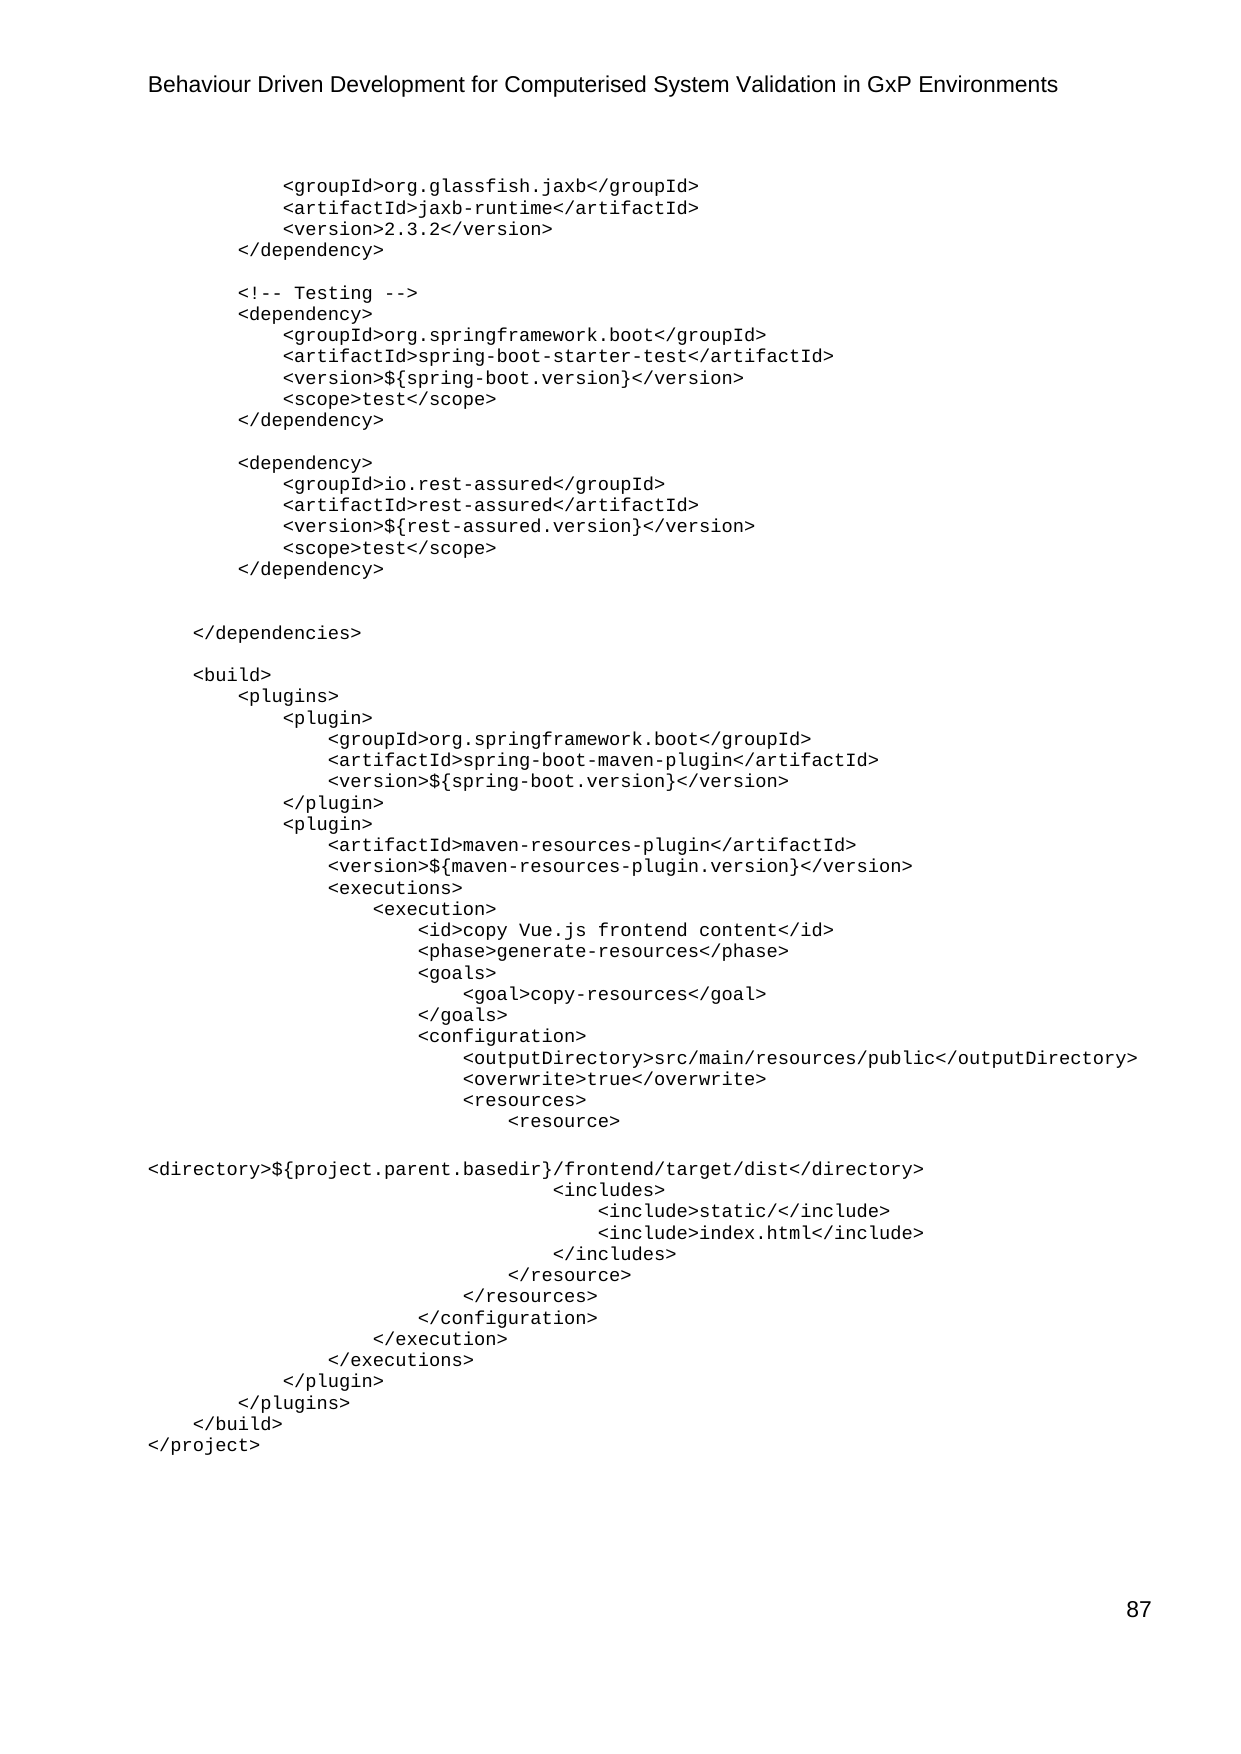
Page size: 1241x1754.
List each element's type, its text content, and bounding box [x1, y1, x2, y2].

text </plugin> [148, 793, 1152, 815]
text </resource> [148, 1266, 1152, 1287]
text <include>static/</include> [148, 1202, 1152, 1223]
text </plugin> [148, 1372, 1152, 1393]
text <resources> [148, 1091, 1152, 1112]
text <plugins> [148, 687, 1152, 708]
text <phase>generate-resources</phase> [148, 942, 1152, 963]
text <version>${spring-boot.version}</version> [148, 368, 1152, 390]
text <artifactId>spring-boot-starter-test</artifactId> [148, 347, 1152, 368]
text <dependency> [148, 453, 1152, 475]
text <version>${rest-assured.version}</version> [148, 517, 1152, 538]
text <groupId>org.glassfish.jaxb</groupId> [148, 177, 1152, 198]
text <execution> [148, 900, 1152, 921]
text </dependency> [148, 560, 1152, 581]
text </dependencies> [148, 623, 1152, 645]
text <artifactId>jaxb-runtime</artifactId> [148, 198, 1152, 220]
text <groupId>org.springframework.boot</groupId> [148, 730, 1152, 751]
text <groupId>io.rest-assured</groupId> [148, 475, 1152, 496]
text </build> [148, 1415, 1152, 1436]
text </goals> [148, 1006, 1152, 1027]
text <directory>${project.parent.basedir}/frontend/target/dist</directory> [148, 1133, 1152, 1181]
text <artifactId>spring-boot-maven-plugin</artifactId> [148, 751, 1152, 772]
text <artifactId>rest-assured</artifactId> [148, 496, 1152, 517]
text </project> [148, 1436, 1152, 1457]
text <outputDirectory>src/main/resources/public</outputDirectory> [148, 1048, 1152, 1070]
text <scope>test</scope> [148, 538, 1152, 560]
text <configuration> [148, 1027, 1152, 1048]
text <goal>copy-resources</goal> [148, 985, 1152, 1006]
text <version>${spring-boot.version}</version> [148, 772, 1152, 793]
text <!-- Testing --> [148, 283, 1152, 305]
text <build> [148, 666, 1152, 687]
text <includes> [148, 1181, 1152, 1202]
text <dependency> [148, 305, 1152, 326]
text </dependency> [148, 241, 1152, 262]
text </includes> [148, 1245, 1152, 1266]
text <plugin> [148, 815, 1152, 836]
text <resource> [148, 1112, 1152, 1133]
text <overwrite>true</overwrite> [148, 1070, 1152, 1091]
text <plugin> [148, 708, 1152, 730]
text </dependency> [148, 411, 1152, 432]
text <version>2.3.2</version> [148, 220, 1152, 241]
text <scope>test</scope> [148, 390, 1152, 411]
text <include>index.html</include> [148, 1223, 1152, 1245]
text <executions> [148, 878, 1152, 900]
text <groupId>org.springframework.boot</groupId> [148, 326, 1152, 347]
text <version>${maven-resources-plugin.version}</version> [148, 857, 1152, 878]
text </executions> [148, 1351, 1152, 1372]
text <id>copy Vue.js frontend content</id> [148, 921, 1152, 942]
text </execution> [148, 1330, 1152, 1351]
text <artifactId>maven-resources-plugin</artifactId> [148, 836, 1152, 857]
text </resources> [148, 1287, 1152, 1308]
text <goals> [148, 963, 1152, 985]
text </configuration> [148, 1308, 1152, 1330]
text </plugins> [148, 1393, 1152, 1415]
